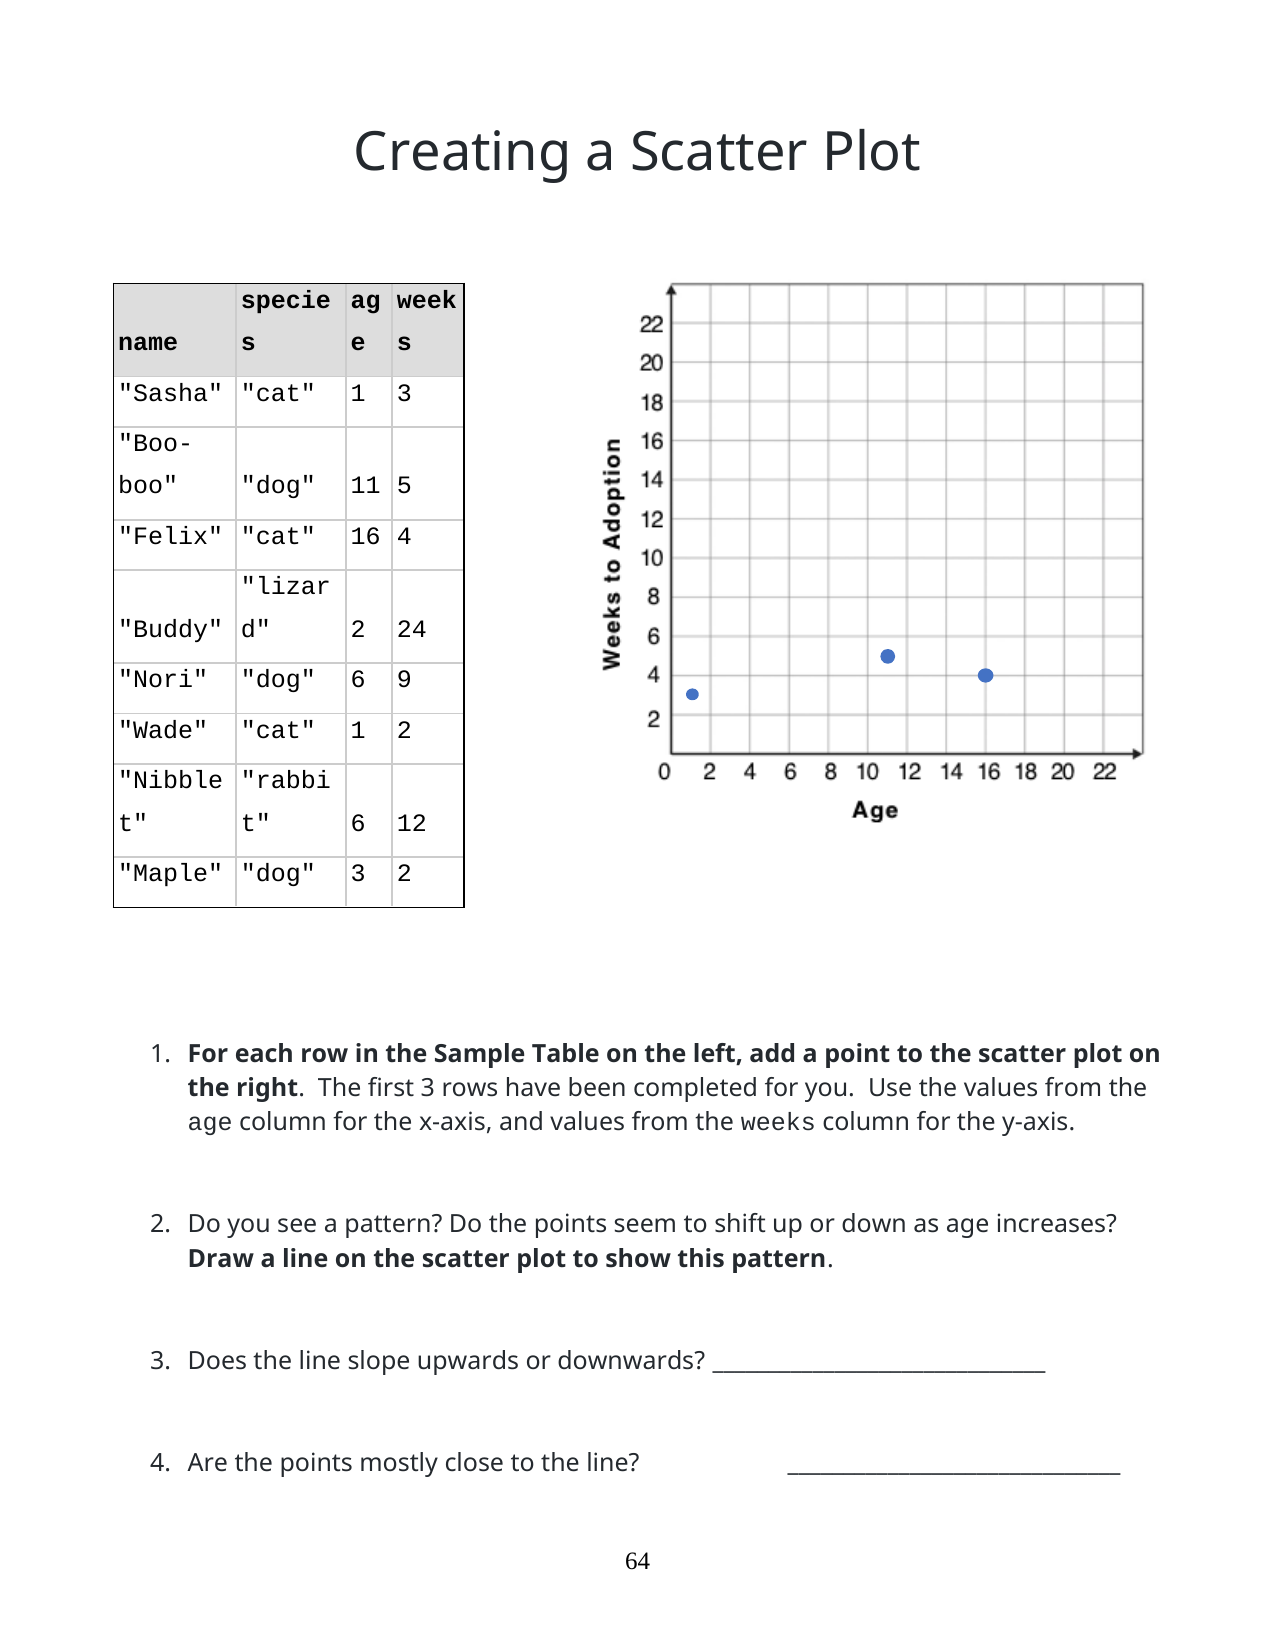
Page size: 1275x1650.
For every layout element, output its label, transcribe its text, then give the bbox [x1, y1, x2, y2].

table_header name [114, 284, 235, 376]
table_cell "cat" [237, 377, 345, 426]
table_cell 6 [347, 765, 391, 856]
table_cell 16 [347, 521, 391, 569]
table_cell 3 [393, 377, 463, 426]
table_cell 2 [393, 714, 463, 763]
table_cell 3 [347, 858, 391, 906]
list Are the points mostly close to the line? ______________________________ [150, 1444, 1162, 1479]
table_cell 24 [393, 571, 463, 662]
table_cell "dog" [237, 664, 345, 713]
list Do you see a pattern? Do the points seem to shift up or down as age increases? Draw a line on the scatter plot to show this pattern. [150, 1206, 1162, 1274]
table_cell "Maple" [114, 858, 235, 906]
table_cell 1 [347, 377, 391, 426]
picture [577, 274, 1153, 841]
table_cell "rabbit" [237, 765, 345, 856]
table_cell 2 [393, 858, 463, 906]
table_cell "Buddy" [114, 571, 235, 662]
table_cell "dog" [237, 428, 345, 519]
table_cell 5 [393, 428, 463, 519]
table_cell 12 [393, 765, 463, 856]
table_cell "Nibblet" [114, 765, 235, 856]
table_cell "Wade" [114, 714, 235, 763]
table_cell "Felix" [114, 521, 235, 569]
table_cell 4 [393, 521, 463, 569]
table_cell "dog" [237, 858, 345, 906]
table_cell 6 [347, 664, 391, 713]
table_cell "Sasha" [114, 377, 235, 426]
table_cell "cat" [237, 714, 345, 763]
table_cell 9 [393, 664, 463, 713]
table_cell 11 [347, 428, 391, 519]
table_cell "lizard" [237, 571, 345, 662]
table_cell 1 [347, 714, 391, 763]
list For each row in the Sample Table on the left, add a point to the scatter plot on the right. The first 3 rows have been completed for you. Use the values from the age column for the x-axis, and values from the weeks column for the y-axis. [150, 1036, 1162, 1138]
list Does the line slope upwards or downwards? ______________________________ [150, 1342, 1162, 1376]
table_header weeks [393, 284, 463, 376]
table_cell 2 [347, 571, 391, 662]
table_cell "Nori" [114, 664, 235, 713]
table_header species [237, 284, 345, 376]
table_cell "cat" [237, 521, 345, 569]
table_header age [347, 284, 391, 376]
table_cell "Boo-boo" [114, 428, 235, 519]
subtitle Creating a Scatter Plot [112, 112, 1162, 186]
